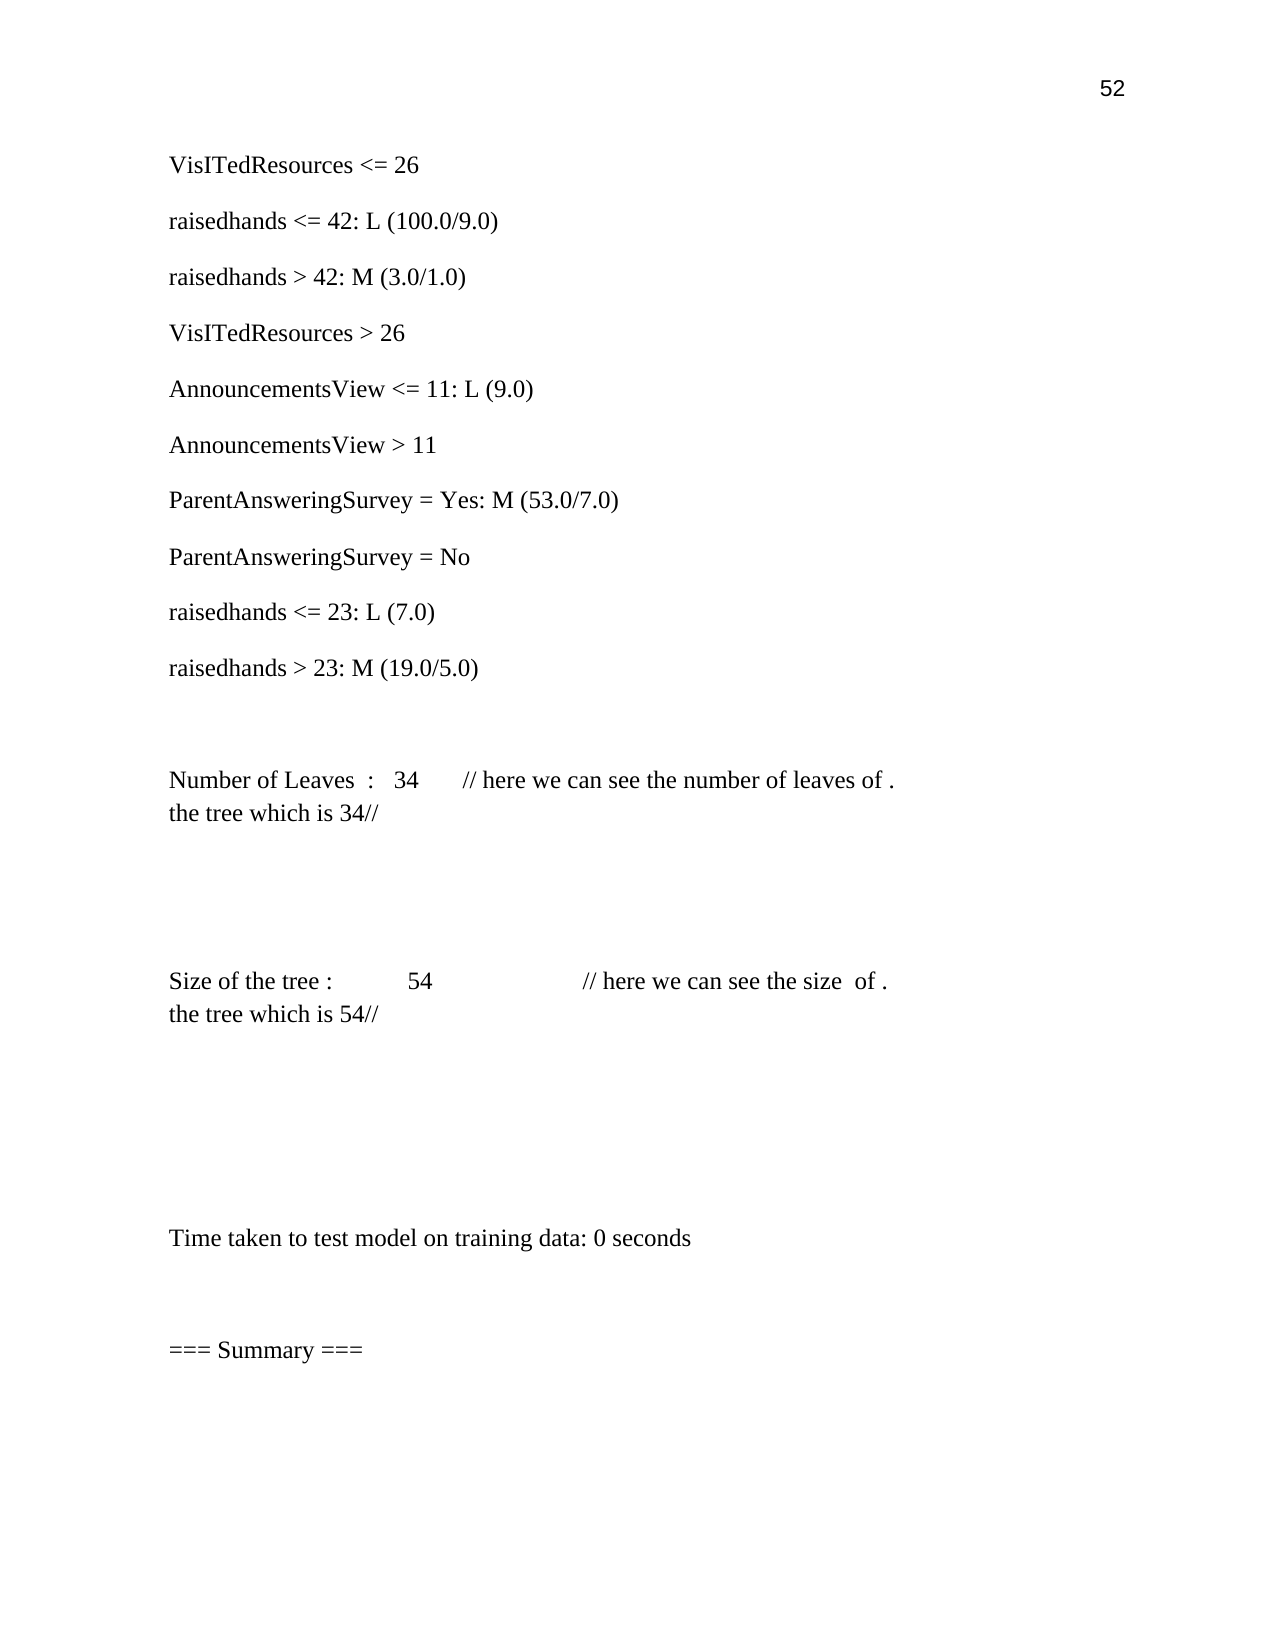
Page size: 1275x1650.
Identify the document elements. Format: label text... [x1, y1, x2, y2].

text Size of the tree : 54 // here we can see the size of . the tree which is 54// [169, 966, 1125, 1028]
text raisedhands <= 42: L (100.0/9.0) [169, 206, 1125, 235]
text raisedhands > 42: M (3.0/1.0) [169, 262, 1125, 291]
text raisedhands > 23: M (19.0/5.0) [169, 653, 1125, 682]
text raisedhands <= 23: L (7.0) [169, 597, 1125, 626]
text Time taken to test model on training data: 0 seconds [169, 1223, 1125, 1252]
text Number of Leaves : 34 // here we can see the number of leaves of . the tree which is 34// [169, 765, 1125, 827]
text ParentAnsweringSurvey = No [169, 542, 1125, 570]
text AnnouncementsView > 11 [169, 430, 1125, 458]
text === Summary === [169, 1335, 1125, 1363]
text AnnouncementsView <= 11: L (9.0) [169, 374, 1125, 402]
text VisITedResources <= 26 [169, 150, 1125, 179]
text VisITedResources > 26 [169, 318, 1125, 347]
text ParentAnsweringSurvey = Yes: M (53.0/7.0) [169, 486, 1125, 514]
